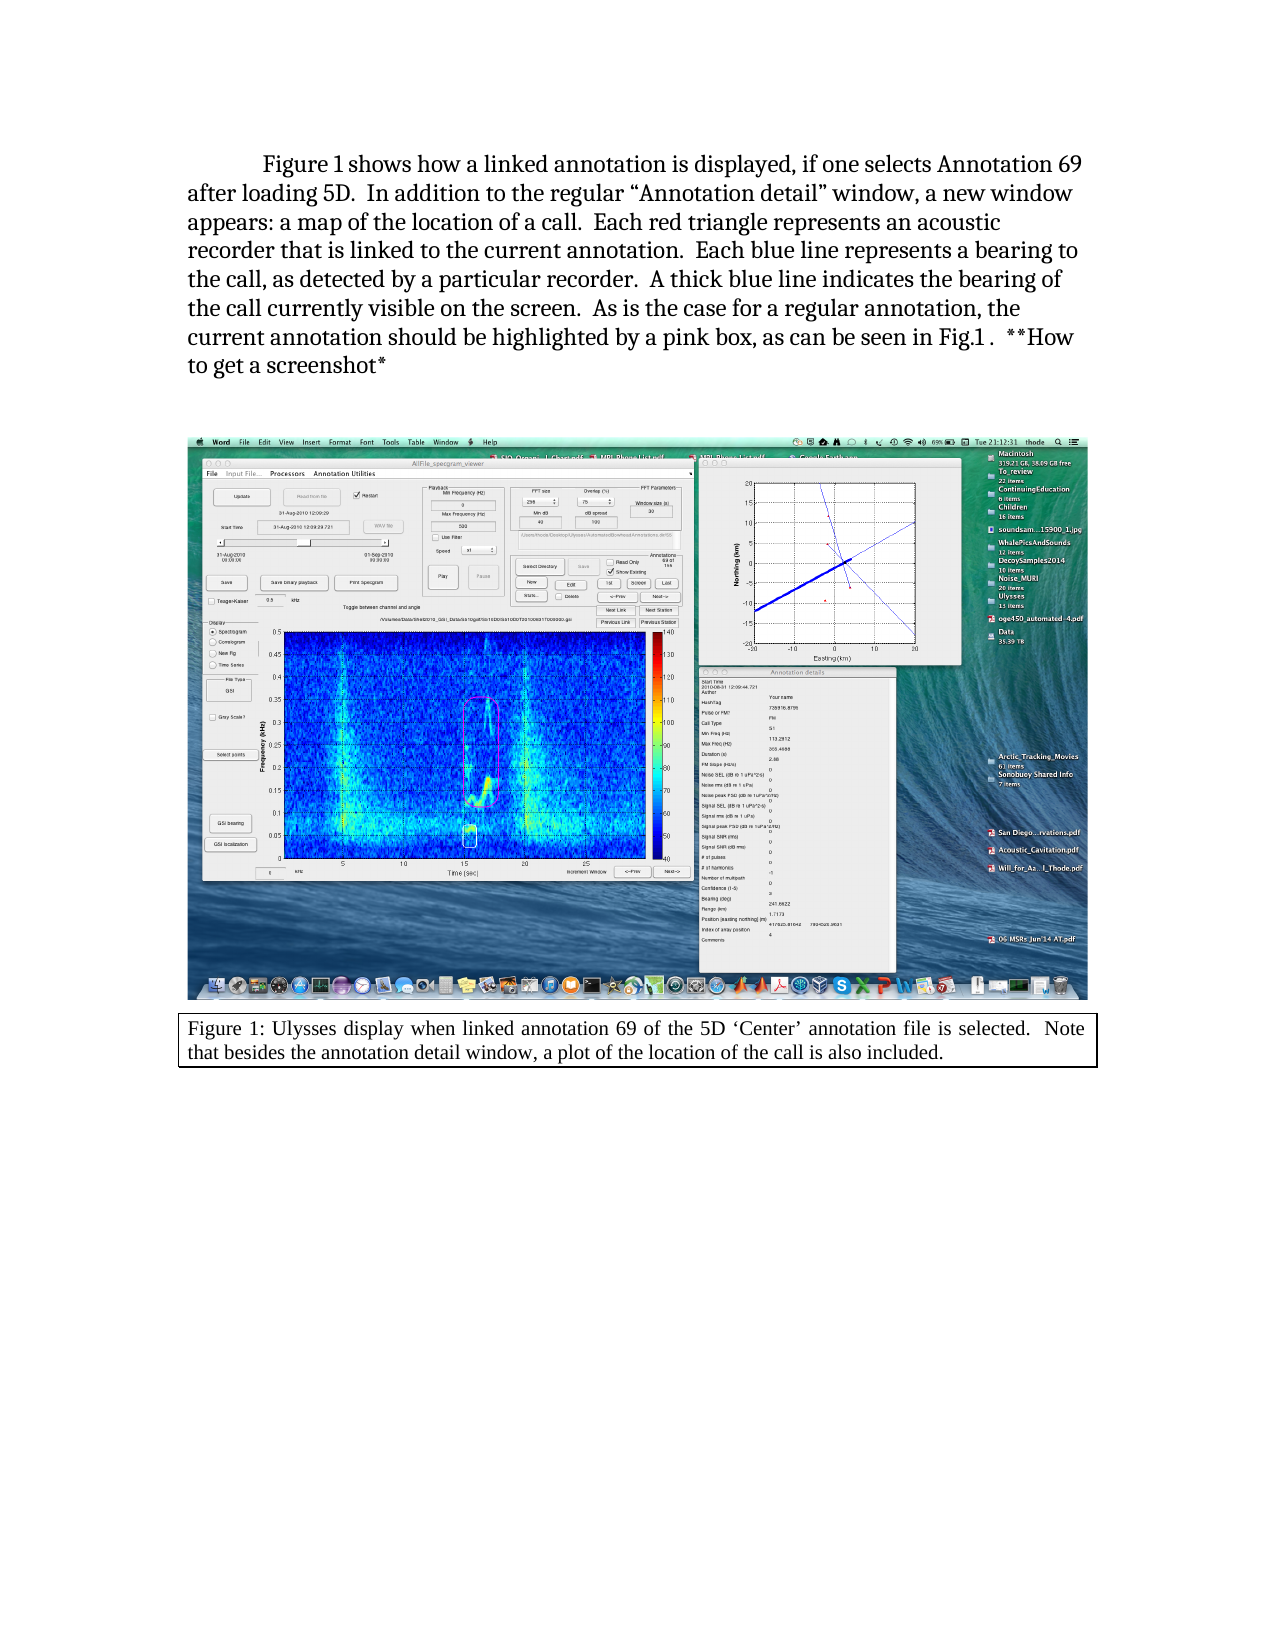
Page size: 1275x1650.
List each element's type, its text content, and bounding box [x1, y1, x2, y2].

text Figure 1 shows how a linked annotation is displayed, if one selects Annotation 69 after loading 5D. In addition to the regular “Annotation detail” window, a new window appears: a map of the location of a call. Each red triangle represents an acoustic recorder that is linked to the current annotation. Each blue line represents a bearing to the call, as detected by a particular recorder. A thick blue line indicates the bearing of the call currently visible on the screen. As is the case for a regular annotation, the current annotation should be highlighted by a pink box, as can be seen in Fig.1 . **How to get a screenshot* [187, 150, 1087, 380]
picture [187, 437, 1088, 1000]
text Figure 1: Ulysses display when linked annotation 69 of the 5D ‘Center’ annotation file is selected. Note that besides the annotation detail window, a plot of the location of the call is also included. [179, 1014, 1096, 1066]
